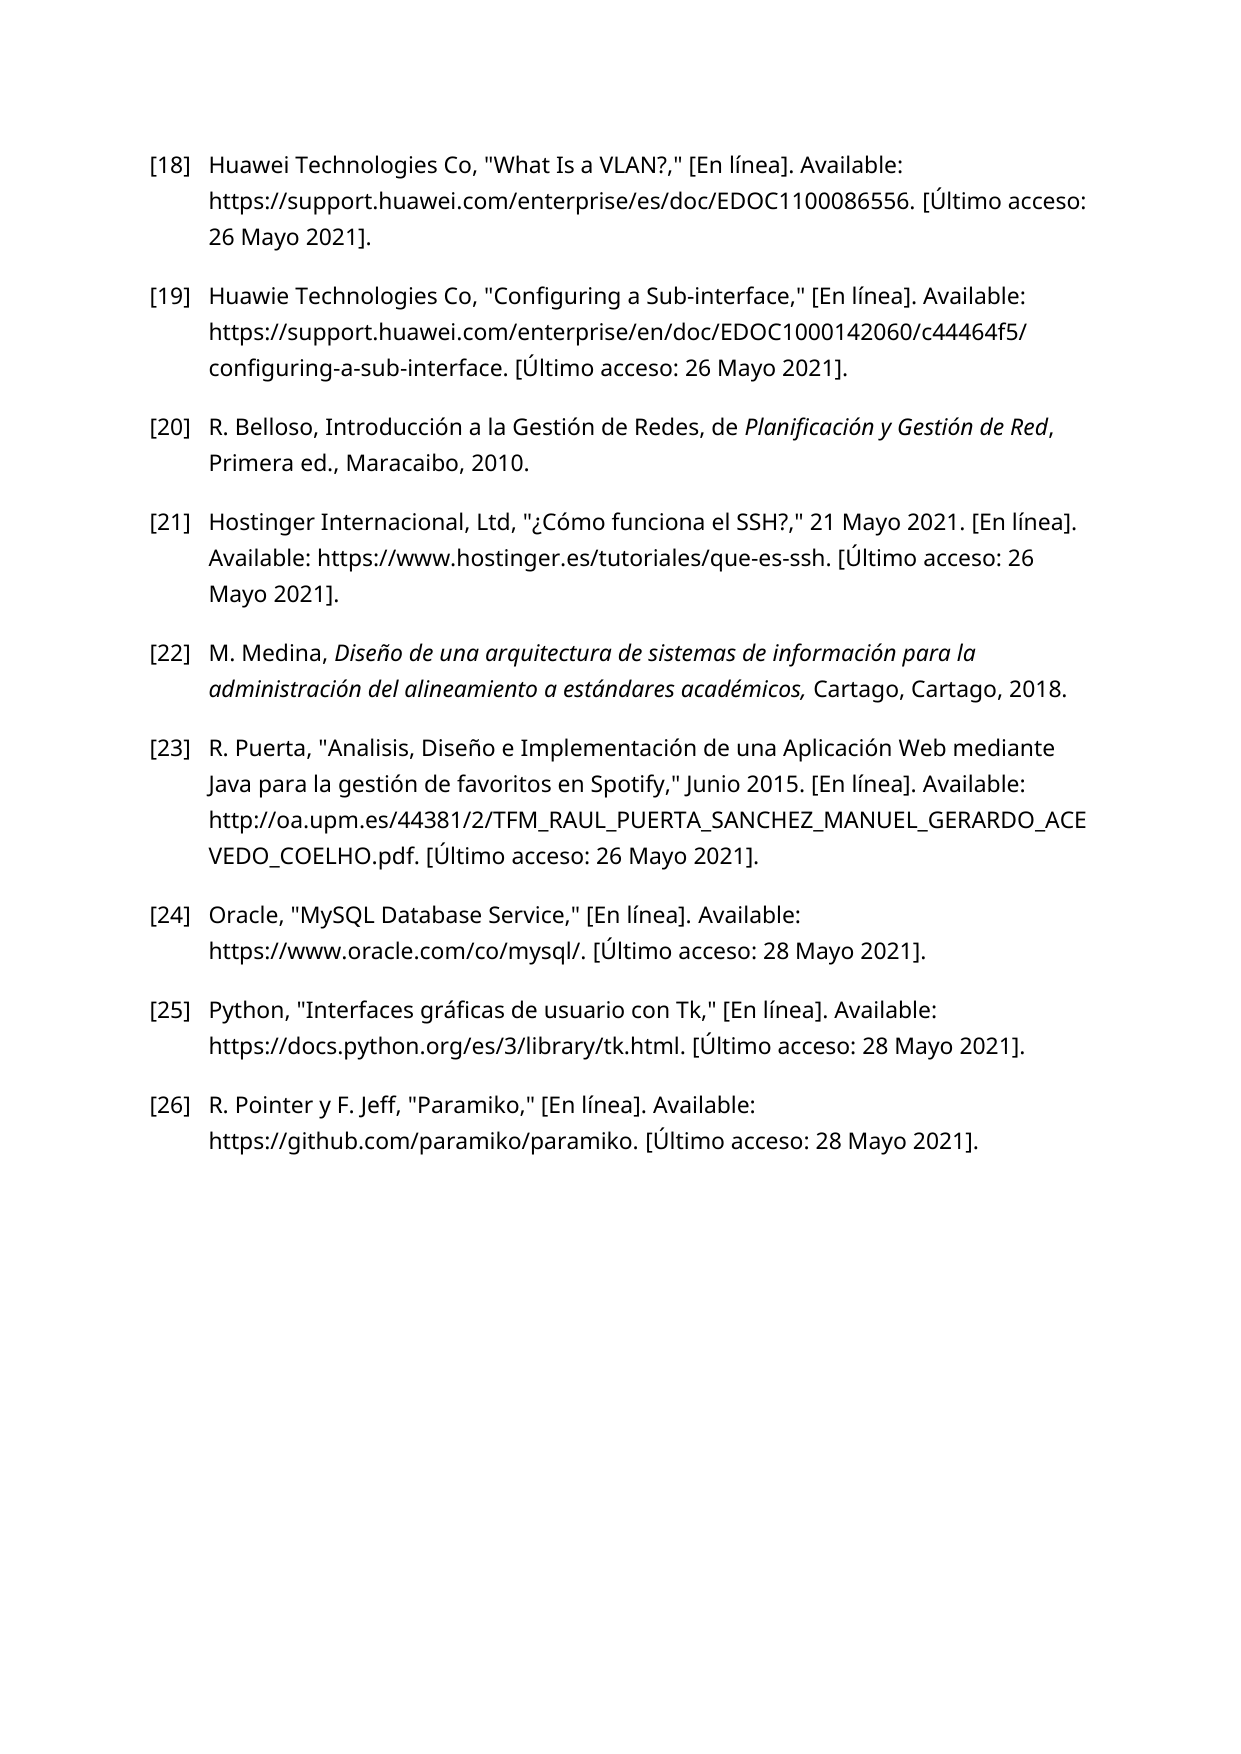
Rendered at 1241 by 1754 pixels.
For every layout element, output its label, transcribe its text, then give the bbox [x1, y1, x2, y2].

table_cell [24] [148, 898, 207, 992]
table_cell Oracle, "MySQL Database Service," [En línea]. Available: https://www.oracle.com/co/mysql/. [Último acceso: 28 Mayo 2021]. [207, 898, 1092, 992]
table_cell Hostinger Internacional, Ltd, "¿Cómo funciona el SSH?," 21 Mayo 2021. [En línea]. Available: https://www.hostinger.es/tutoriales/que-es-ssh. [Último acceso: 26 Mayo 2021]. [207, 505, 1092, 636]
table_cell Python, "Interfaces gráficas de usuario con Tk," [En línea]. Available: https://docs.python.org/es/3/library/tk.html. [Último acceso: 28 Mayo 2021]. [207, 993, 1092, 1087]
table_cell [19] [148, 279, 207, 409]
table_cell R. Puerta, "Analisis, Diseño e Implementación de una Aplicación Web mediante Java para la gestión de favoritos en Spotify," Junio 2015. [En línea]. Available: http://oa.upm.es/44381/2/TFM_RAUL_PUERTA_SANCHEZ_MANUEL_GERARDO_ACEVEDO_COELHO.pdf. [Último acceso: 26 Mayo 2021]. [207, 731, 1092, 897]
table_cell M. Medina, Diseño de una arquitectura de sistemas de información para la administración del alineamiento a estándares académicos, Cartago, Cartago, 2018. [207, 636, 1092, 731]
table_cell [20] [148, 410, 207, 504]
table_cell R. Pointer y F. Jeff, "Paramiko," [En línea]. Available: https://github.com/paramiko/paramiko. [Último acceso: 28 Mayo 2021]. [207, 1088, 1092, 1182]
table_cell [22] [148, 636, 207, 731]
table_cell Huawie Technologies Co, "Configuring a Sub-interface," [En línea]. Available: https://support.huawei.com/enterprise/en/doc/EDOC1000142060/c44464f5/configuring-a-sub-interface. [Último acceso: 26 Mayo 2021]. [207, 279, 1092, 409]
table_cell [26] [148, 1088, 207, 1182]
table_cell [18] [148, 148, 207, 279]
table_cell [21] [148, 505, 207, 636]
table_cell [25] [148, 993, 207, 1087]
table_cell Huawei Technologies Co, "What Is a VLAN?," [En línea]. Available: https://support.huawei.com/enterprise/es/doc/EDOC1100086556. [Último acceso: 26 Mayo 2021]. [207, 148, 1092, 279]
table_cell R. Belloso, Introducción a la Gestión de Redes, de Planificación y Gestión de Red, Primera ed., Maracaibo, 2010. [207, 410, 1092, 504]
table_cell [23] [148, 731, 207, 897]
